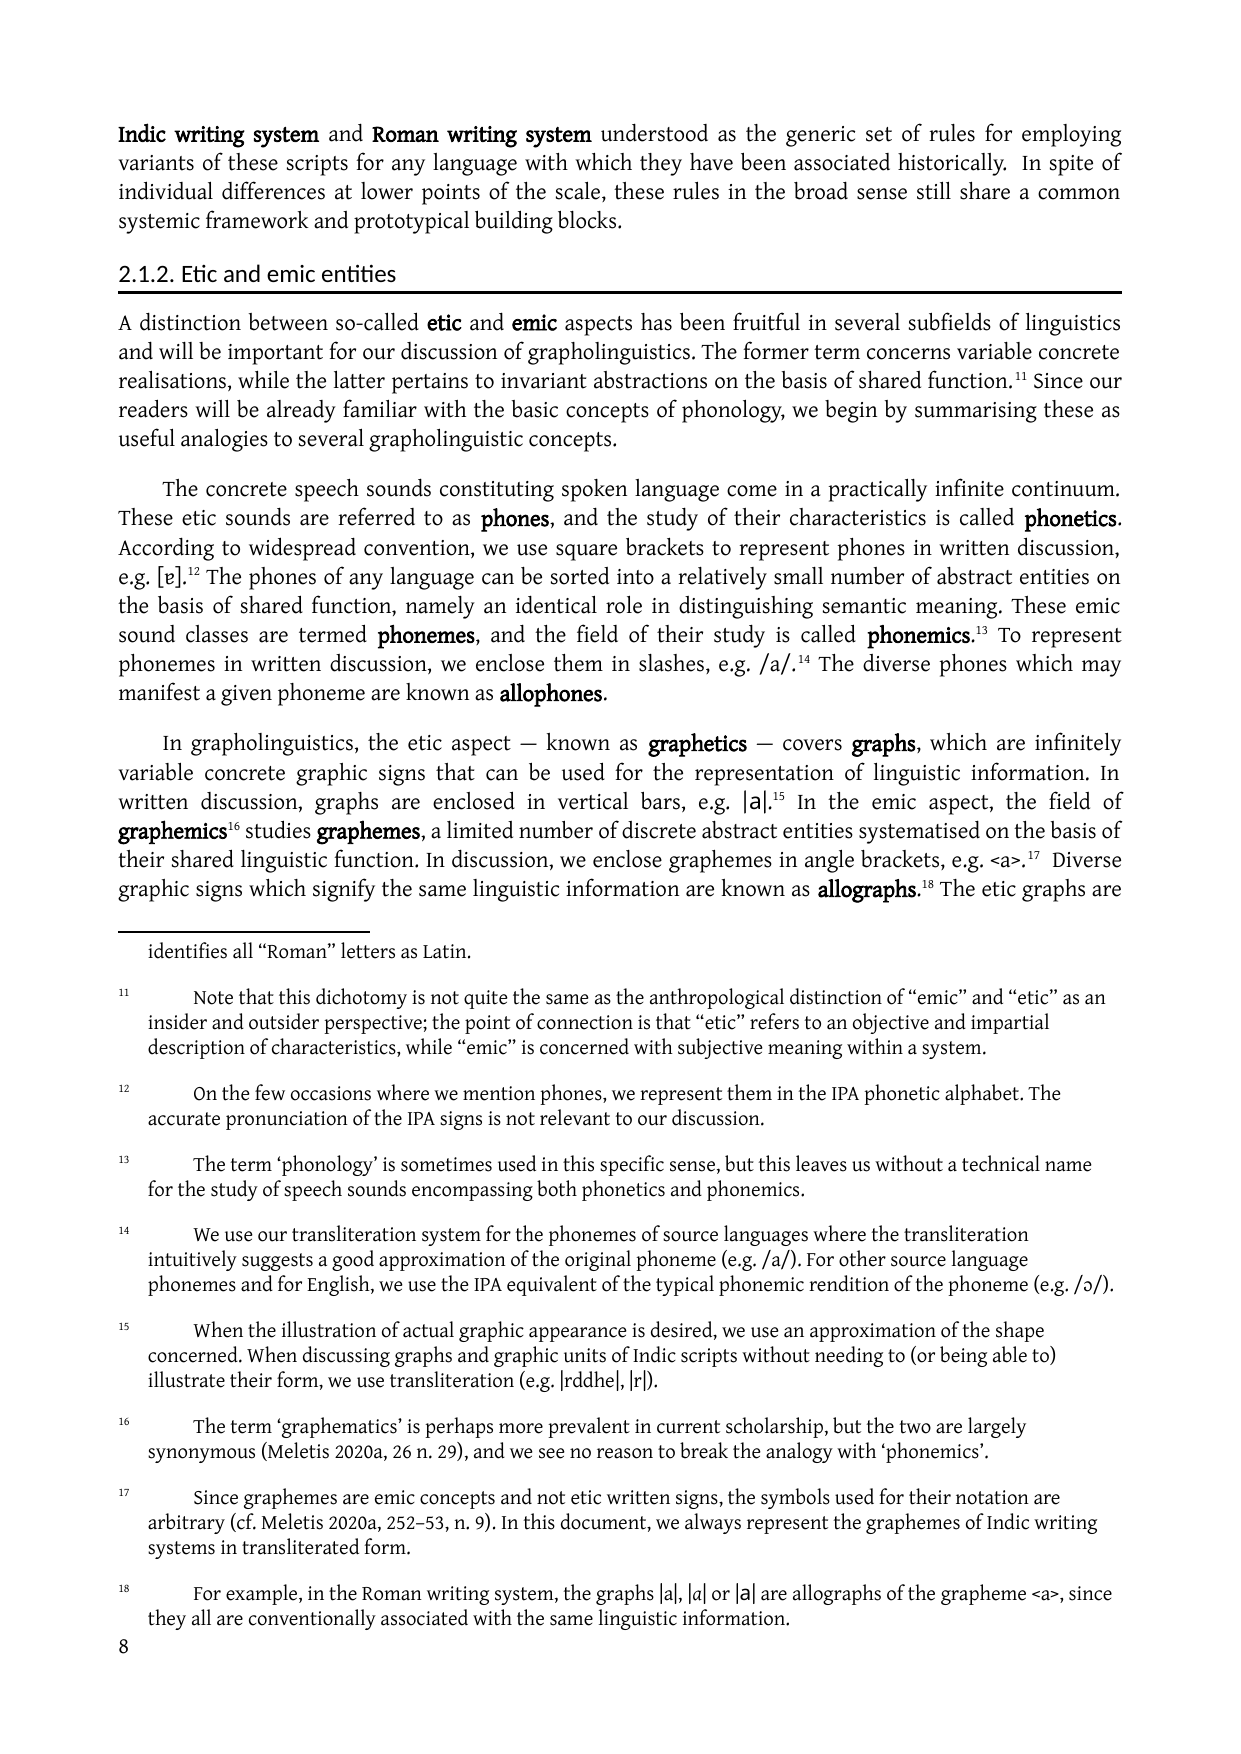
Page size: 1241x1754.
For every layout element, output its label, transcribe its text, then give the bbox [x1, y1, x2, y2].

text The concrete speech sounds constituting spoken language come in a practically infinite continuum. These etic sounds are referred to as phones, and the study of their characteristics is called phonetics. According to widespread convention, we use square brackets to represent phones in written discussion, e.g. [ɐ]. The phones of any language can be sorted into a relatively small number of abstract entities on the basis of shared function, namely an identical role in distinguishing semantic meaning. These emic sound classes are termed phonemes, and the field of their study is called phonemics. To represent phonemes in written discussion, we enclose them in slashes, e.g. /a/. The diverse phones which may manifest a given phoneme are known as allophones. [118, 473, 1122, 707]
text We hasten to add that the word “particular” in this statement may be understood at different points on a scale of concreteness. Indeed, to speak in terms like “the system for writing English in the Roman script,” as current grapholinguistic theorists often do, is already a generalisation relative to more specific systems. Accordingly, we also endorse sweeping generalisations such as Indic script for all of the Brāhmī-derived scripts and Roman script for all of the scripts derived from that of ancient Rome, and likewise Indic writing system and Roman writing system understood as the generic set of rules for employing variants of these scripts for any language with which they have been associated historically. In spite of individual differences at lower points of the scale, these rules in the broad sense still share a common systemic framework and prototypical building blocks. [118, 118, 1122, 235]
text A distinction between so-called etic and emic aspects has been fruitful in several subfields of linguistics and will be important for our discussion of grapholinguistics. The former term concerns variable concrete realisations, while the latter pertains to invariant abstractions on the basis of shared function. Since our readers will be already familiar with the basic concepts of phonology, we begin by summarising these as useful analogies to several grapholinguistic concepts. [118, 307, 1122, 452]
subtitle Etic and emic entities [118, 256, 1122, 291]
text In grapholinguistics, the etic aspect — known as graphetics — covers graphs, which are infinitely variable concrete graphic signs that can be used for the representation of linguistic information. In written discussion, graphs are enclosed in vertical bars, e.g. |a|. In the emic aspect, the field of graphemics studies graphemes, a limited number of discrete abstract entities systematised on the basis of their shared linguistic function. In discussion, we enclose graphemes in angle brackets, e.g. <a>. Diverse graphic signs which signify the same linguistic information are known as allographs. The etic graphs are the core elements of scripts as defined above, while the emic graphemes are the core elements of writing systems. [118, 727, 1122, 902]
